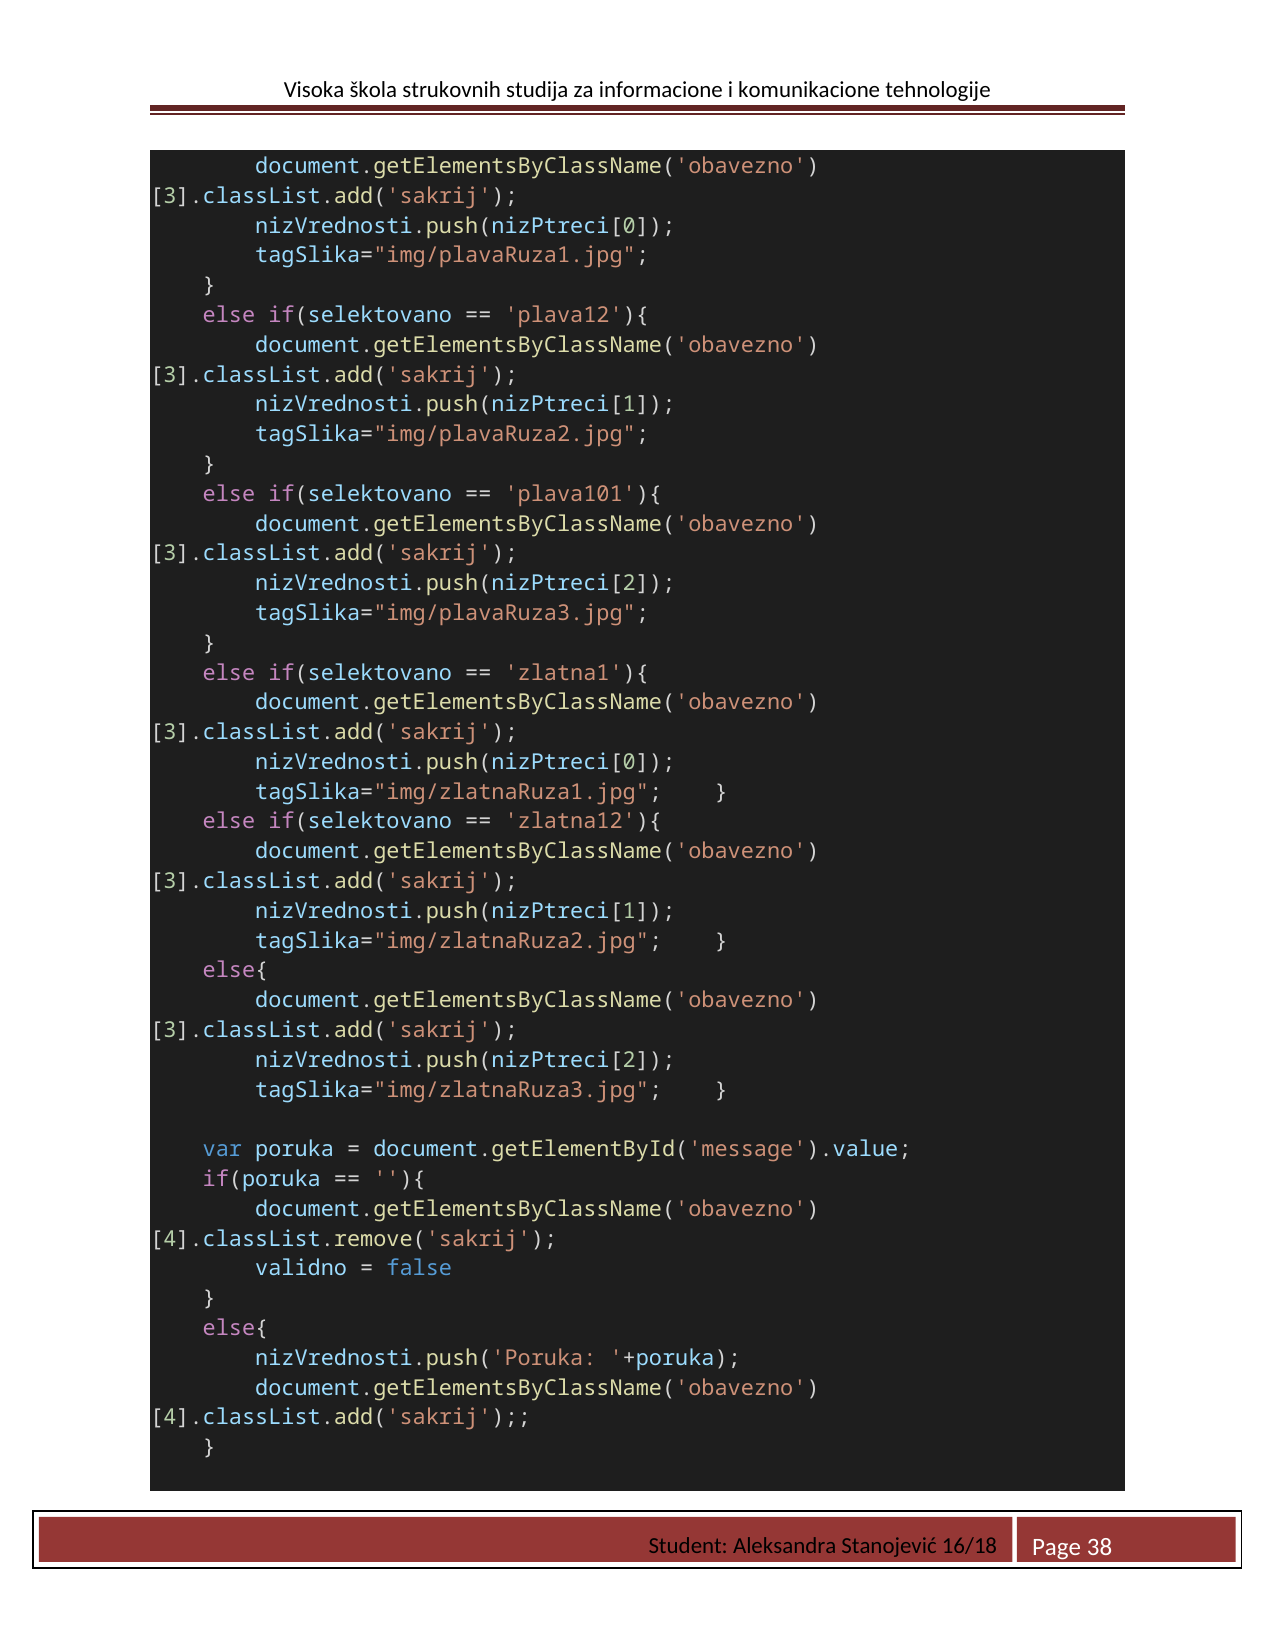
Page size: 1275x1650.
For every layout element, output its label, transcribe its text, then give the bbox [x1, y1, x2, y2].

text } [150, 448, 1125, 478]
text nizVrednosti.push(nizPtreci[2]); [150, 1044, 1125, 1073]
text else if(selektovano == 'plava101'){ [150, 478, 1125, 507]
text document.getElementsByClassName('obavezno')[3].classList.add('sakrij'); [150, 686, 1125, 746]
text } [150, 1282, 1125, 1312]
text nizVrednosti.push(nizPtreci[1]); [150, 895, 1125, 924]
text var poruka = document.getElementById('message').value; [150, 1133, 1125, 1163]
text tagSlika="img/zlatnaRuza1.jpg"; } [150, 776, 1125, 805]
text else{ [150, 954, 1125, 984]
text else if(selektovano == 'zlatna12'){ [150, 805, 1125, 835]
text document.getElementsByClassName('obavezno')[4].classList.add('sakrij');; [150, 1371, 1125, 1431]
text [150, 150, 1125, 209]
text document.getElementsByClassName('obavezno')[4].classList.remove('sakrij'); [150, 1193, 1125, 1252]
text nizVrednosti.push(nizPtreci[1]); [150, 388, 1125, 418]
text document.getElementsByClassName('obavezno')[3].classList.add('sakrij'); [150, 984, 1125, 1044]
text else{ [150, 1312, 1125, 1342]
text document.getElementsByClassName('obavezno')[3].classList.add('sakrij'); [150, 329, 1125, 388]
text nizVrednosti.push(nizPtreci[2]); [150, 567, 1125, 597]
text } [150, 269, 1125, 299]
text tagSlika="img/plavaRuza1.jpg"; [150, 239, 1125, 269]
text document.getElementsByClassName('obavezno')[3].classList.add('sakrij'); [150, 507, 1125, 567]
text tagSlika="img/plavaRuza3.jpg"; [150, 597, 1125, 627]
text else if(selektovano == 'plava12'){ [150, 299, 1125, 329]
text } [150, 627, 1125, 656]
text nizVrednosti.push(nizPtreci[0]); [150, 209, 1125, 239]
text tagSlika="img/plavaRuza2.jpg"; [150, 418, 1125, 448]
text else if(selektovano == 'zlatna1'){ [150, 656, 1125, 686]
text if(poruka == ''){ [150, 1163, 1125, 1193]
text } [150, 1431, 1125, 1461]
text nizVrednosti.push('Poruka: '+poruka); [150, 1342, 1125, 1371]
text tagSlika="img/zlatnaRuza2.jpg"; } [150, 924, 1125, 954]
text validno = false [150, 1252, 1125, 1282]
text nizVrednosti.push(nizPtreci[0]); [150, 746, 1125, 776]
text tagSlika="img/zlatnaRuza3.jpg"; } [150, 1073, 1125, 1103]
text document.getElementsByClassName('obavezno')[3].classList.add('sakrij'); [150, 835, 1125, 895]
